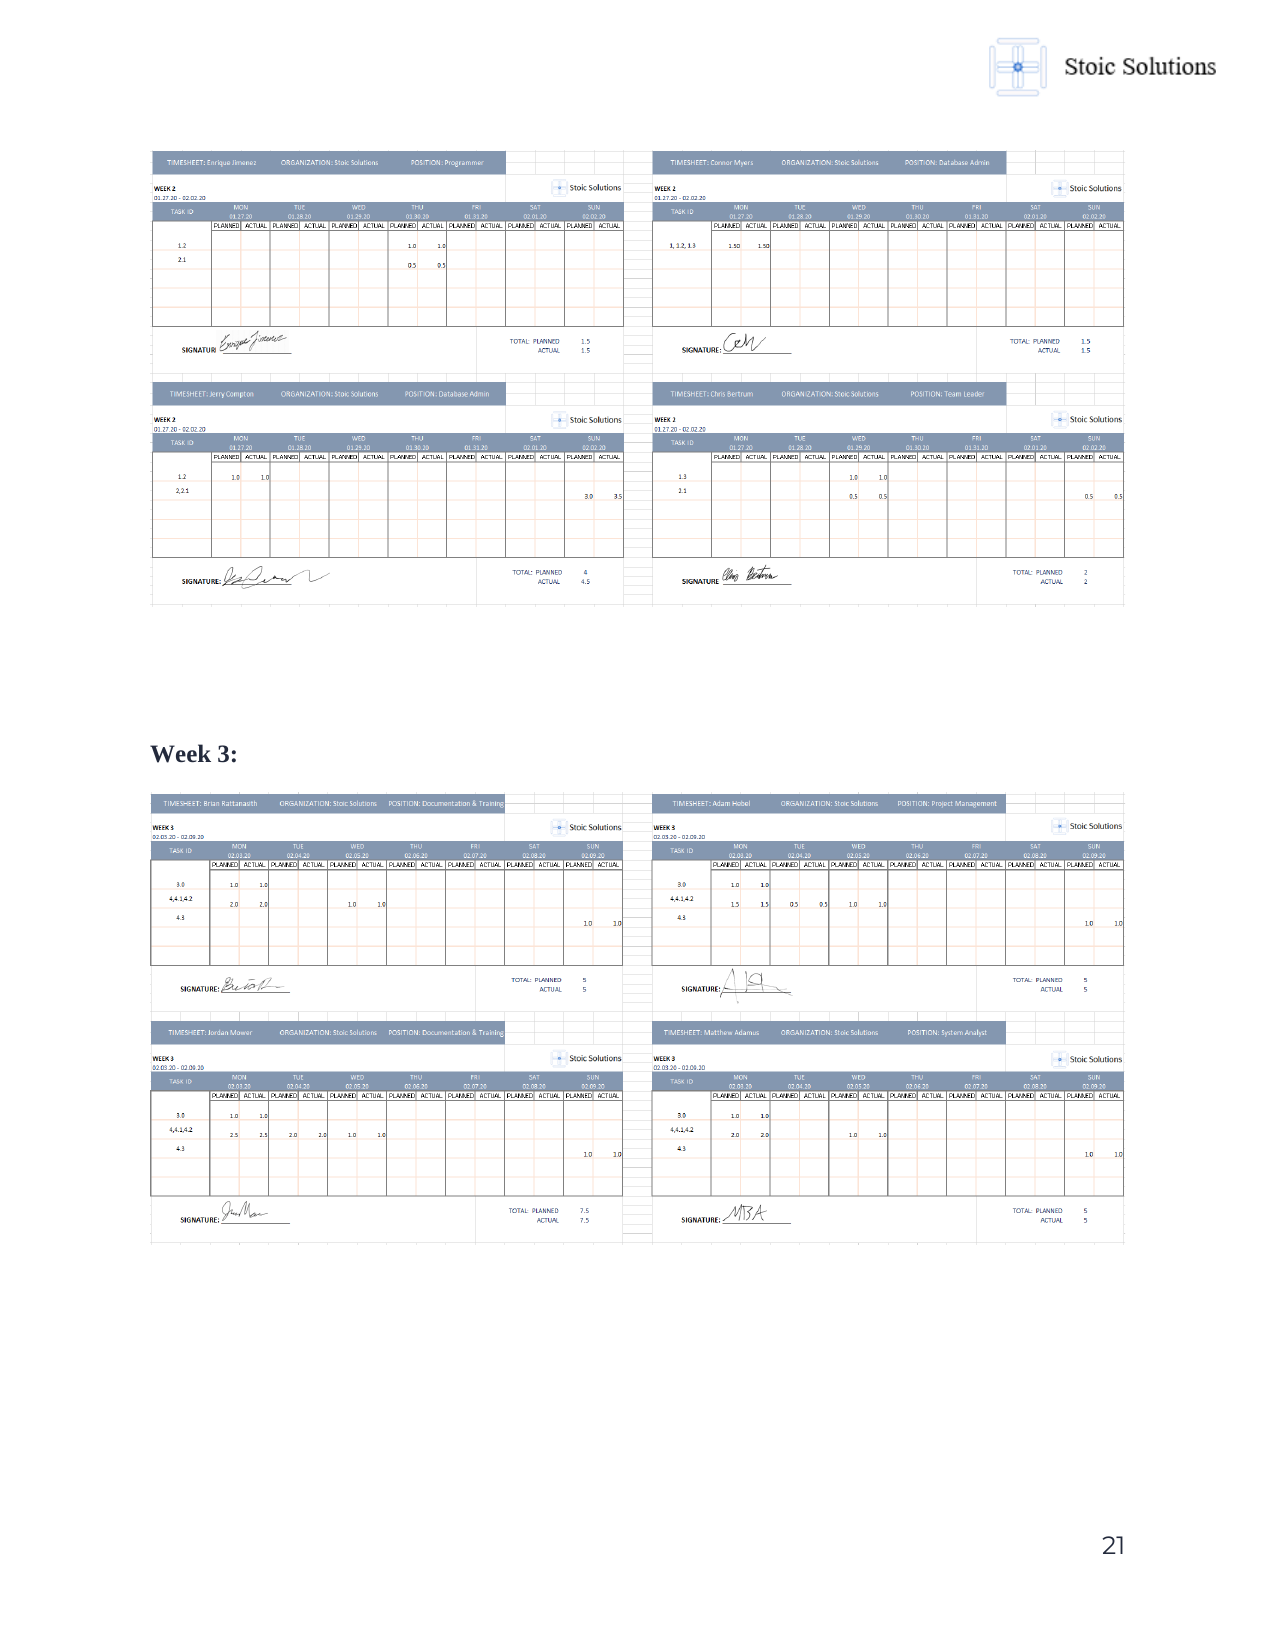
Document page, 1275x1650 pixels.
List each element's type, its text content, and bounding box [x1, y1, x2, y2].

picture [984, 34, 1220, 102]
text Week 3: [150, 739, 1125, 767]
picture [150, 792, 1125, 1245]
picture [150, 150, 1125, 607]
